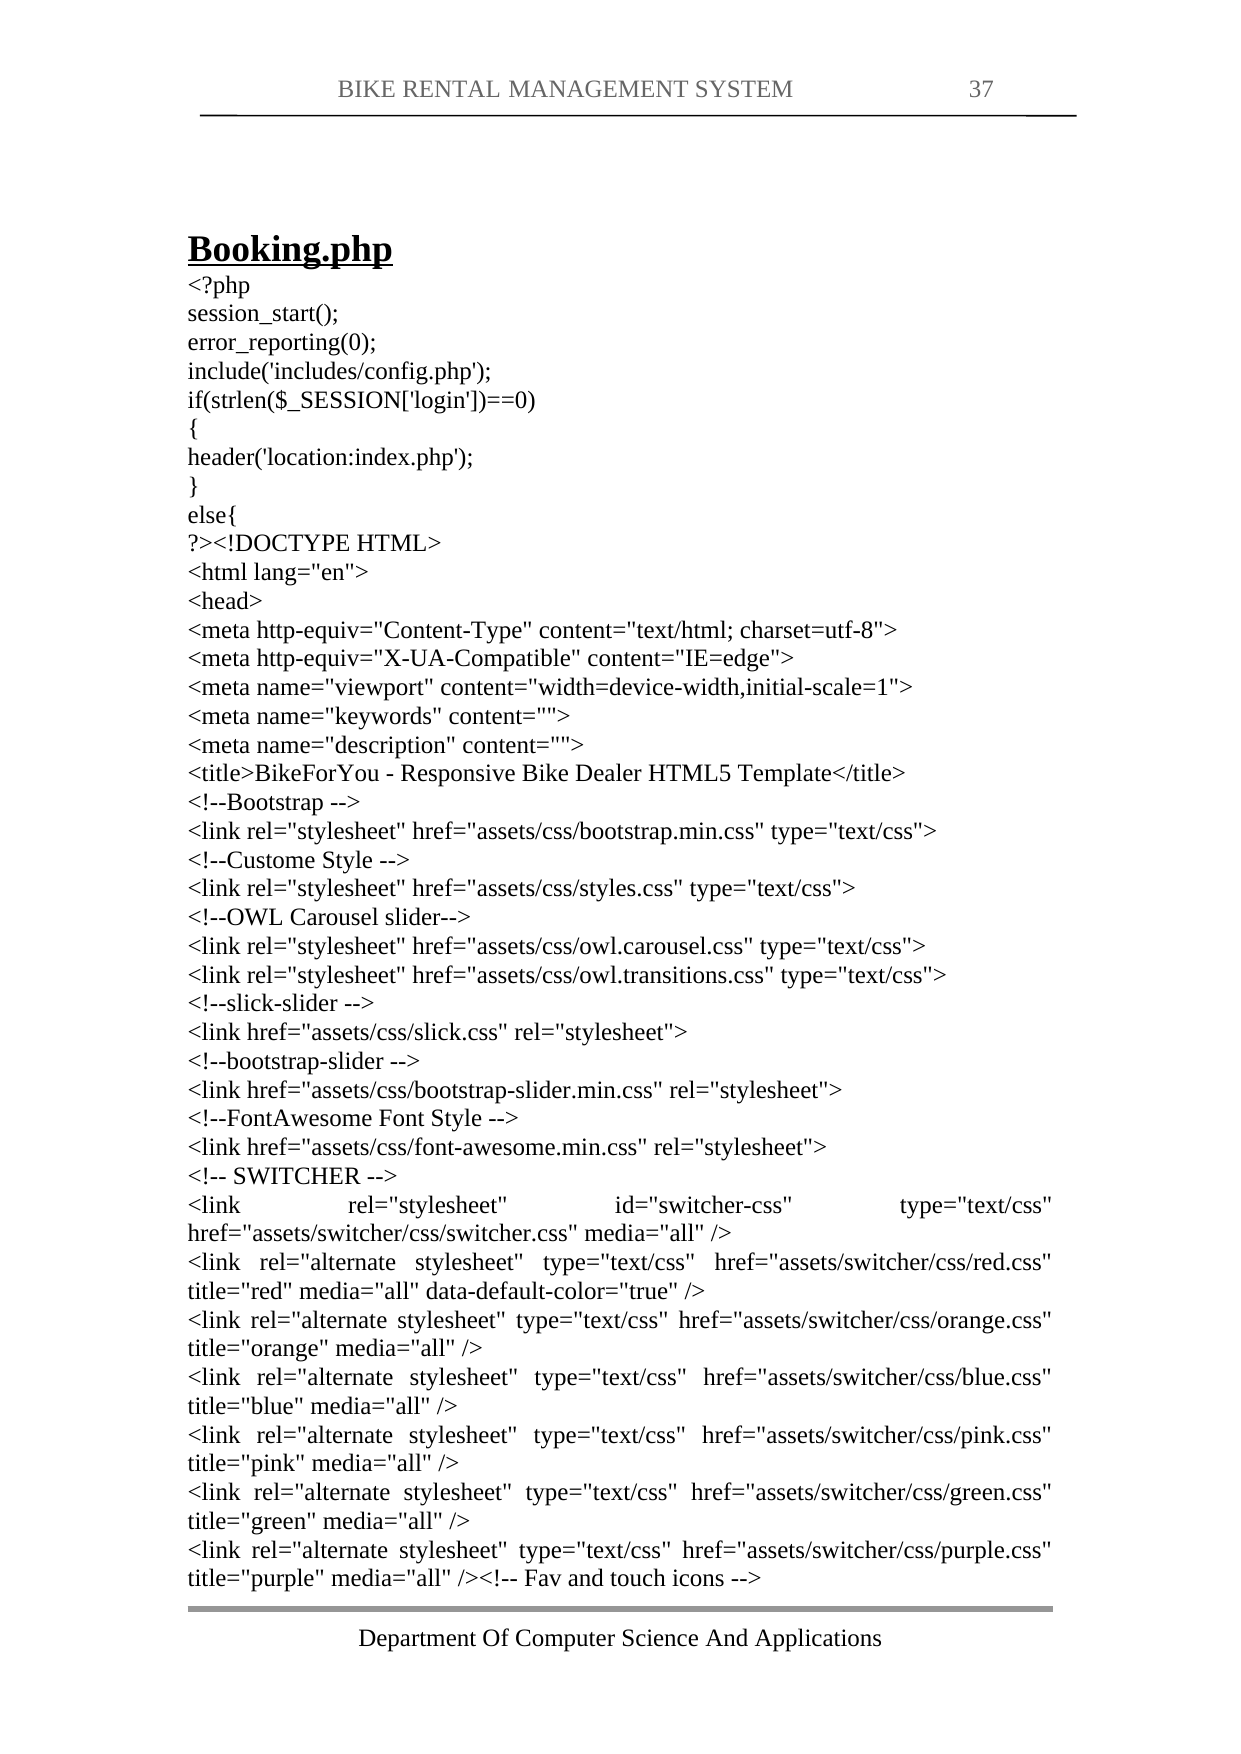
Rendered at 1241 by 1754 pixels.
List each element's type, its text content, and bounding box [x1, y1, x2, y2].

text else{ [187, 500, 1053, 528]
text session_start(); [187, 298, 1053, 327]
text <link rel="stylesheet" id="switcher-css" type="text/css" href="assets/switcher/css/switcher.css" media="all" /> [187, 1190, 1053, 1247]
text <!--FontAwesome Font Style --> [187, 1103, 1053, 1132]
text <link rel="alternate stylesheet" type="text/css" href="assets/switcher/css/red.css" title="red" media="all" data-default-color="true" /> [187, 1247, 1053, 1305]
text <!--Custome Style --> [187, 845, 1053, 873]
text <link rel="alternate stylesheet" type="text/css" href="assets/switcher/css/pink.css" title="pink" media="all" /> [187, 1420, 1053, 1477]
text <link rel="alternate stylesheet" type="text/css" href="assets/switcher/css/purple.css" title="purple" media="all" /><!-- Fav and touch icons --> [187, 1535, 1053, 1592]
text <link rel="alternate stylesheet" type="text/css" href="assets/switcher/css/orange.css" title="orange" media="all" /> [187, 1305, 1053, 1362]
text <meta name="description" content=""> [187, 730, 1053, 758]
text <link href="assets/css/font-awesome.min.css" rel="stylesheet"> [187, 1132, 1053, 1161]
text <!--slick-slider --> [187, 988, 1053, 1017]
text <meta name="viewport" content="width=device-width,initial-scale=1"> [187, 672, 1053, 701]
text <meta http-equiv="Content-Type" content="text/html; charset=utf-8"> [187, 615, 1053, 643]
text <link rel="stylesheet" href="assets/css/bootstrap.min.css" type="text/css"> [187, 816, 1053, 845]
text <link rel="alternate stylesheet" type="text/css" href="assets/switcher/css/blue.css" title="blue" media="all" /> [187, 1362, 1053, 1420]
text <link href="assets/css/bootstrap-slider.min.css" rel="stylesheet"> [187, 1075, 1053, 1103]
text <meta http-equiv="X-UA-Compatible" content="IE=edge"> [187, 643, 1053, 672]
text <html lang="en"> [187, 557, 1053, 586]
text ?><!DOCTYPE HTML> [187, 528, 1053, 557]
text } [187, 471, 1053, 500]
text <link rel="alternate stylesheet" type="text/css" href="assets/switcher/css/green.css" title="green" media="all" /> [187, 1477, 1053, 1535]
text <link rel="stylesheet" href="assets/css/styles.css" type="text/css"> [187, 873, 1053, 902]
text <link rel="stylesheet" href="assets/css/owl.transitions.css" type="text/css"> [187, 960, 1053, 988]
text error_reporting(0); [187, 327, 1053, 356]
text <meta name="keywords" content=""> [187, 701, 1053, 730]
text <!--Bootstrap --> [187, 787, 1053, 816]
text <!-- SWITCHER --> [187, 1161, 1053, 1190]
text if(strlen($_SESSION['login'])==0) [187, 385, 1053, 413]
text <head> [187, 586, 1053, 615]
text <title>BikeForYou - Responsive Bike Dealer HTML5 Template</title> [187, 758, 1053, 787]
text include('includes/config.php'); [187, 356, 1053, 385]
text <!--bootstrap-slider --> [187, 1046, 1053, 1075]
text <link rel="stylesheet" href="assets/css/owl.carousel.css" type="text/css"> [187, 931, 1053, 960]
text <?php [187, 270, 1053, 298]
text { [187, 413, 1053, 442]
text <!--OWL Carousel slider--> [187, 902, 1053, 931]
text <link href="assets/css/slick.css" rel="stylesheet"> [187, 1017, 1053, 1046]
text Booking.php [187, 227, 1053, 270]
text header('location:index.php'); [187, 442, 1053, 471]
